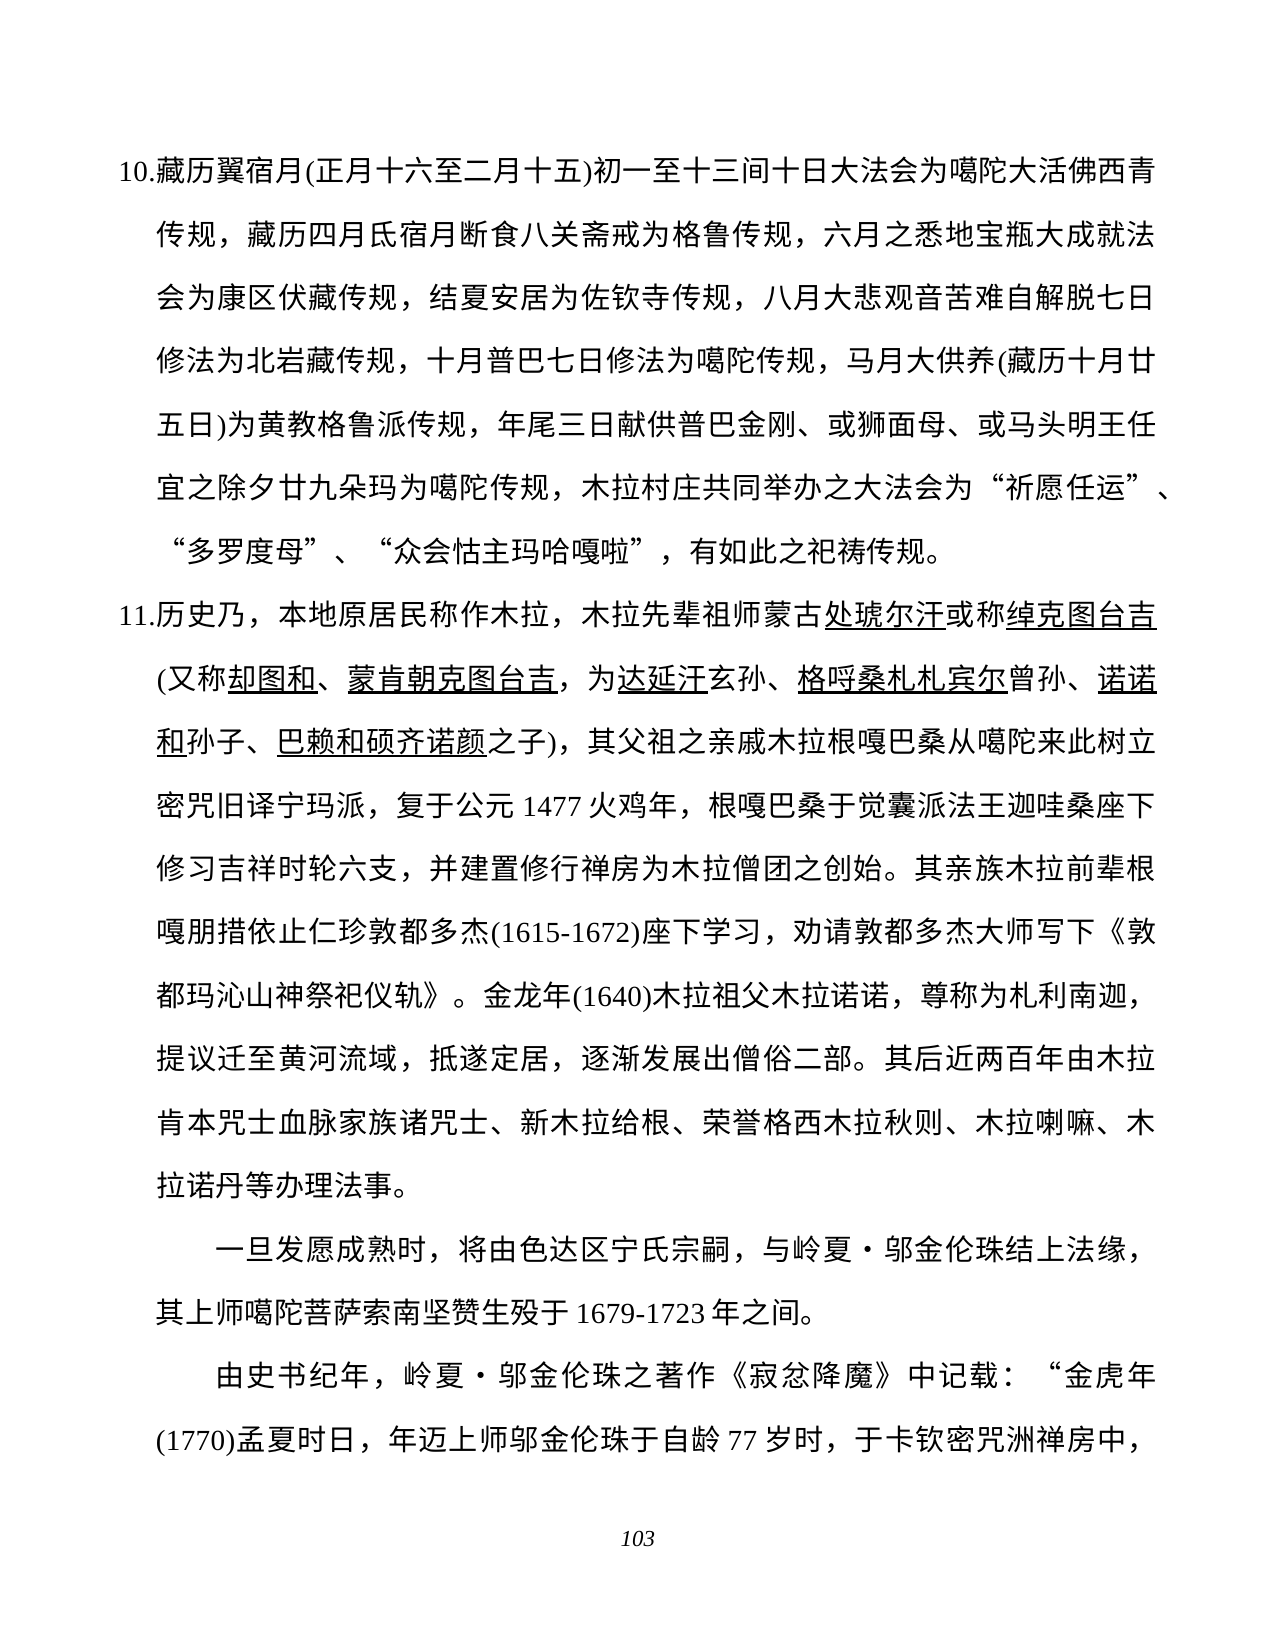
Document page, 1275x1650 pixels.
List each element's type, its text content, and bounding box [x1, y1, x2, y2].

list 历史乃，本地原居民称作木拉，木拉先辈祖师蒙古处琥尔汗或称绰克图台吉(又称却图和、蒙肯朝克图台吉，为达延汗玄孙、格哷桑札札宾尔曾孙、诺诺和孙子、巴赖和硕齐诺颜之子)，其父祖之亲戚木拉根嘎巴桑从噶陀来此树立密咒旧译宁玛派，复于公元1477火鸡年，根嘎巴桑于觉囊派法王迦哇桑座下修习吉祥时轮六支，并建置修行禅房为木拉僧团之创始。其亲族木拉前辈根嘎朋措依止仁珍敦都多杰(1615-1672)座下学习，劝请敦都多杰大师写下《敦都玛沁山神祭祀仪轨》。金龙年(1640)木拉祖父木拉诺诺，尊称为札利南迦，提议迁至黄河流域，抵遂定居，逐渐发展出僧俗二部。其后近两百年由木拉肯本咒士血脉家族诸咒士、新木拉给根、荣誉格西木拉秋则、木拉喇嘛、木拉诺丹等办理法事。 [118, 592, 1157, 1205]
list 藏历翼宿月(正月十六至二月十五)初一至十三间十日大法会为噶陀大活佛西青传规，藏历四月氐宿月断食八关斋戒为格鲁传规，六月之悉地宝瓶大成就法会为康区伏藏传规，结夏安居为佐钦寺传规，八月大悲观音苦难自解脱七日修法为北岩藏传规，十月普巴七日修法为噶陀传规，马月大供养(藏历十月廿五日)为黄教格鲁派传规，年尾三日献供普巴金刚、或狮面母、或马头明王任宜之除夕廿九朵玛为噶陀传规，木拉村庄共同举办之大法会为“祈愿任运”、“多罗度母”、“众会怙主玛哈嘎啦”，有如此之祀祷传规。 [118, 148, 1157, 571]
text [156, 1353, 1157, 1459]
text 一旦发愿成熟时，将由色达区宁氏宗嗣，与岭夏‧邬金伦珠结上法缘，其上师噶陀菩萨索南坚赞生殁于1679-1723年之间。 [156, 1226, 1157, 1332]
